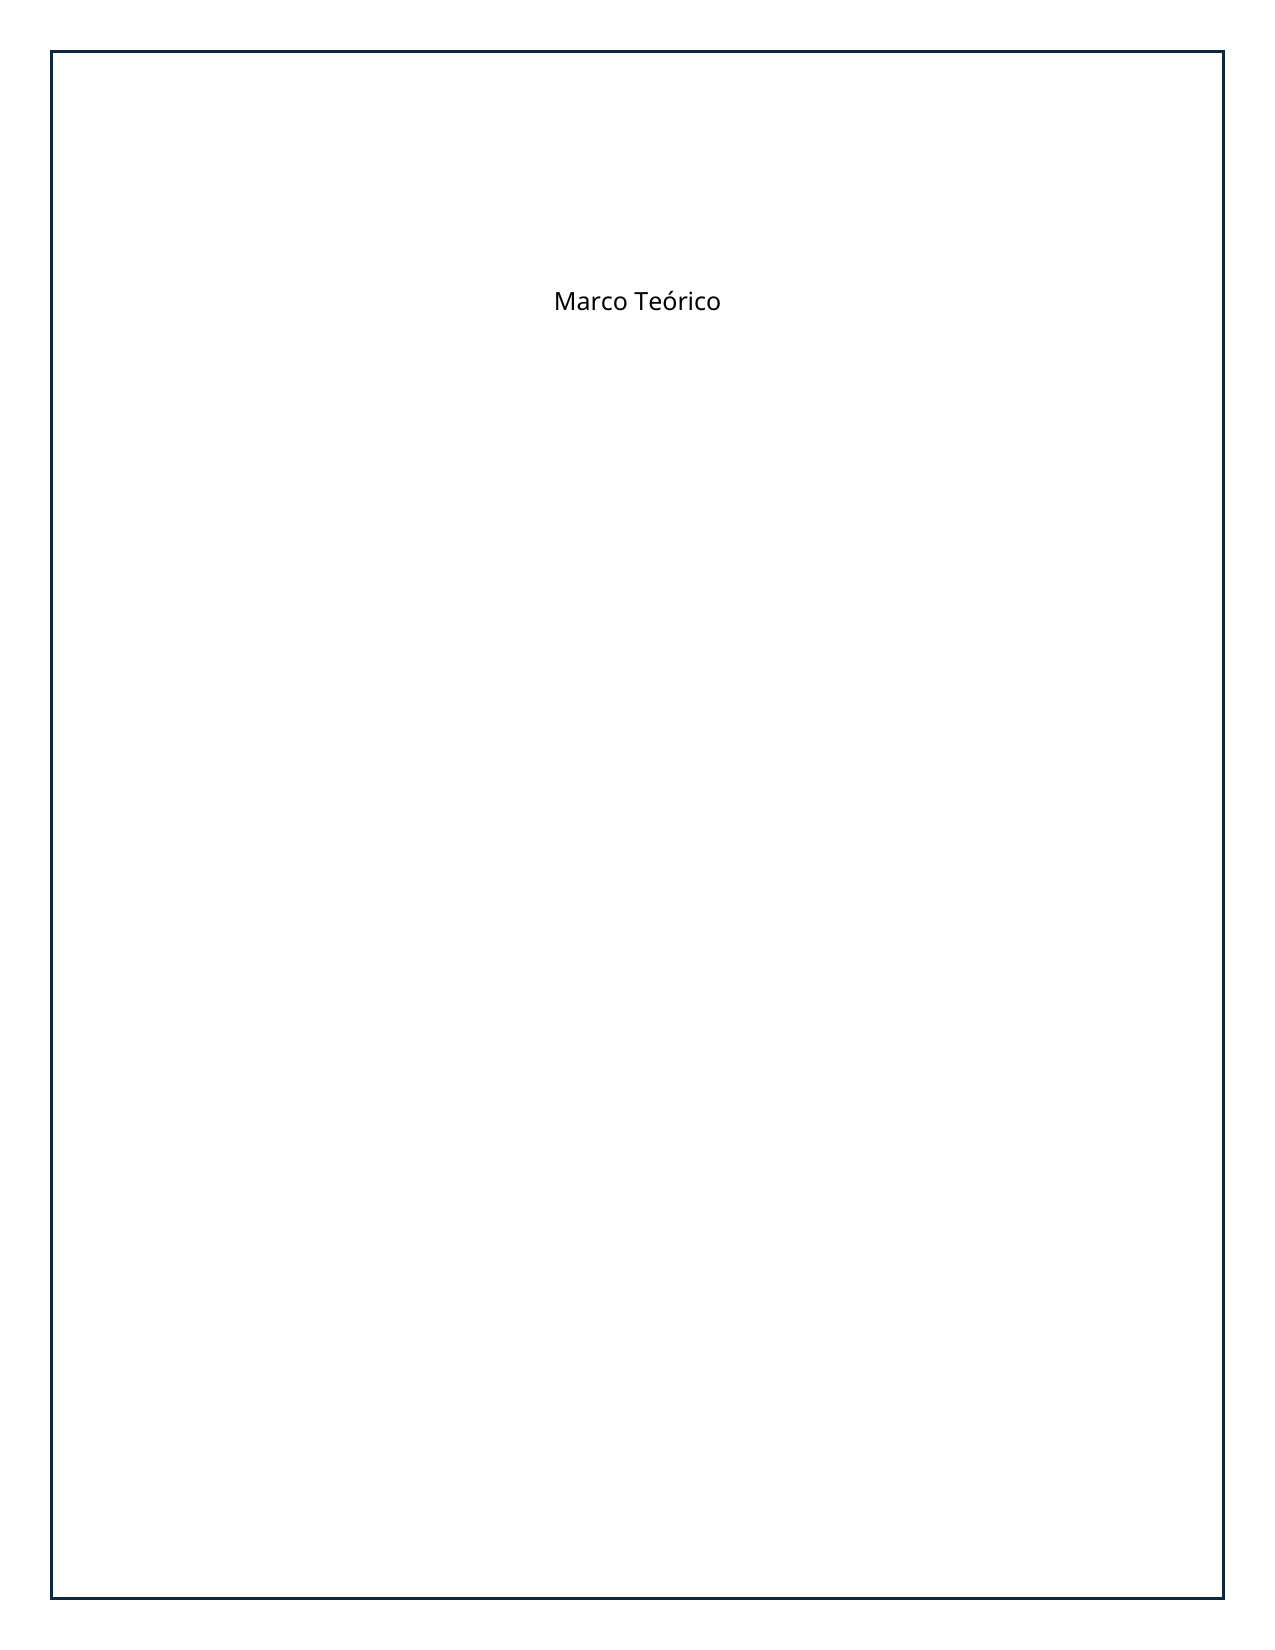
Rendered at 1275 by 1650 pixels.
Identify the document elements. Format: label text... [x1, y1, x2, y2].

text Marco Teórico [177, 284, 1098, 318]
